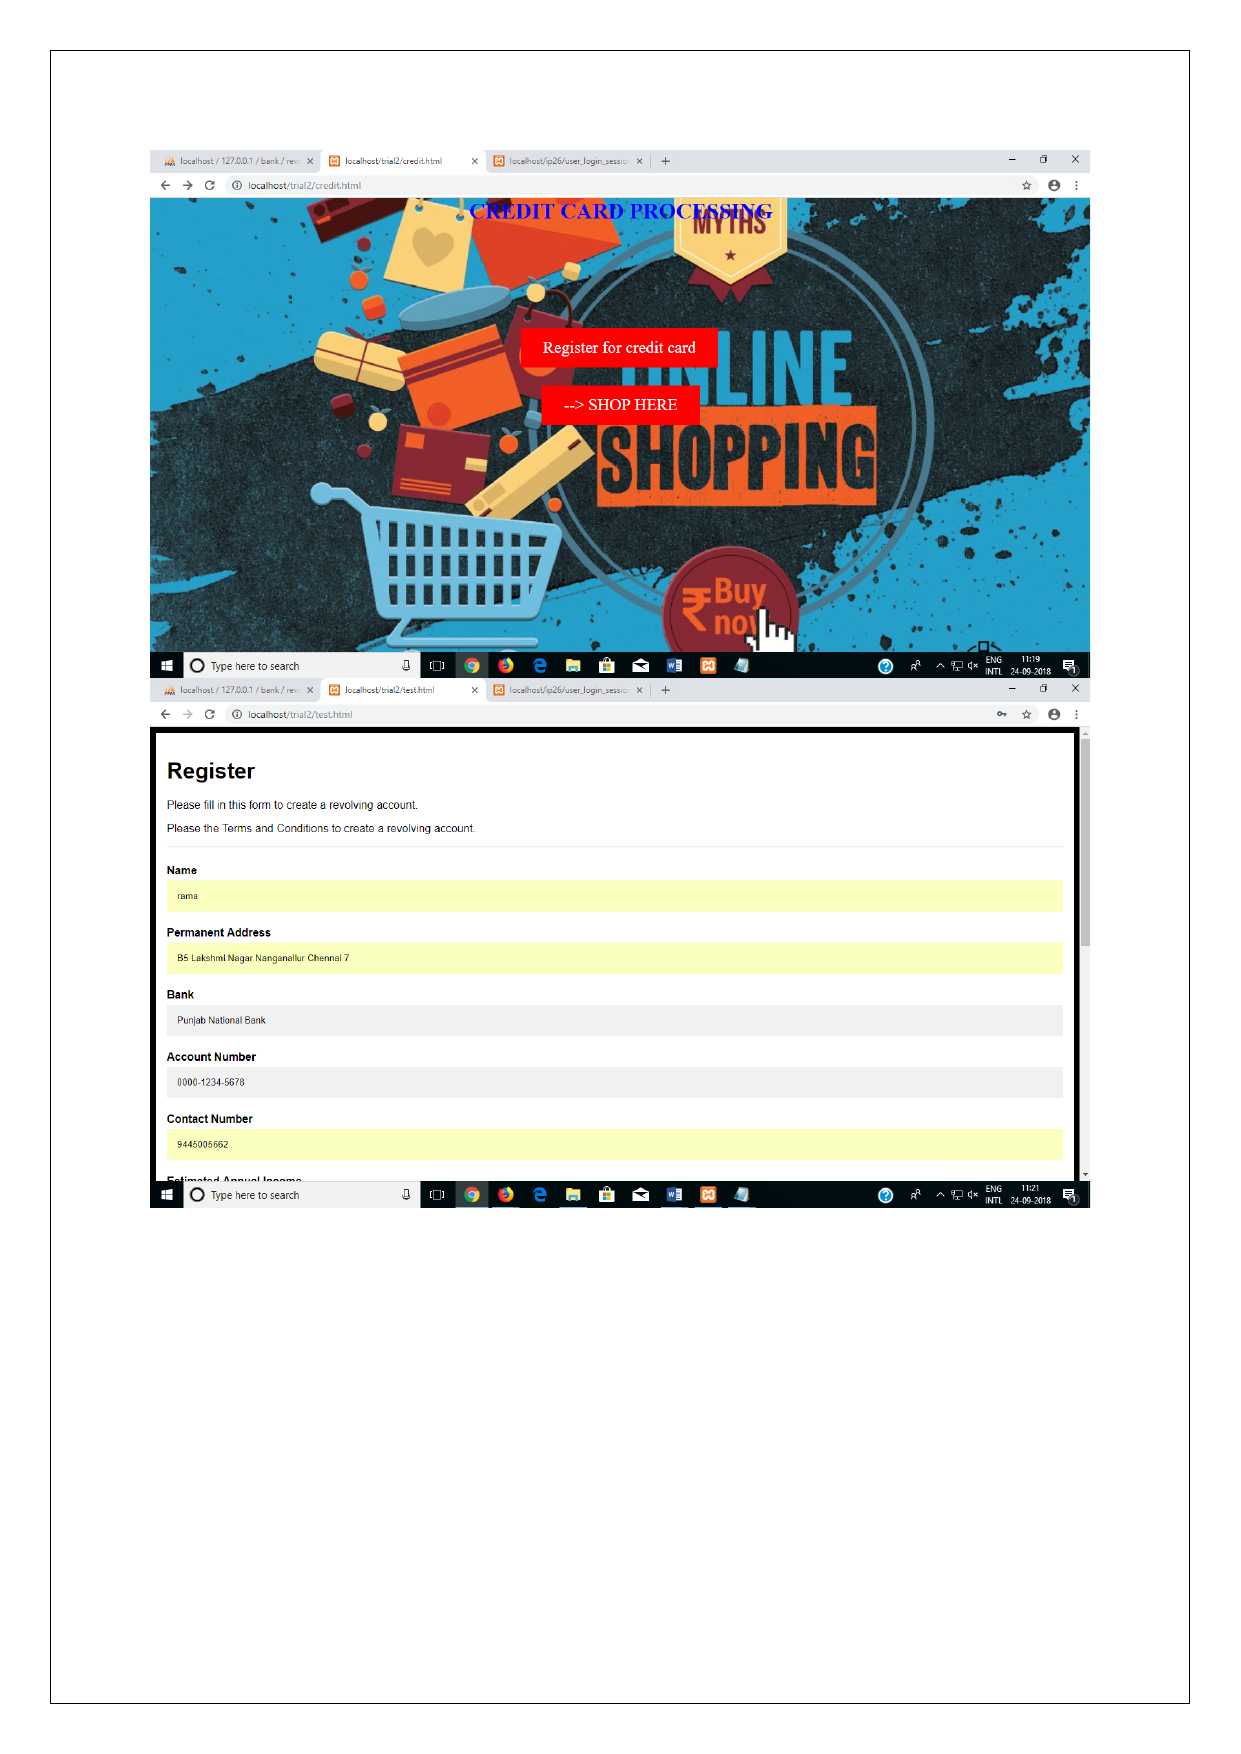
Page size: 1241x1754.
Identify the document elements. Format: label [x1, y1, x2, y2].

picture [150, 150, 1091, 1208]
